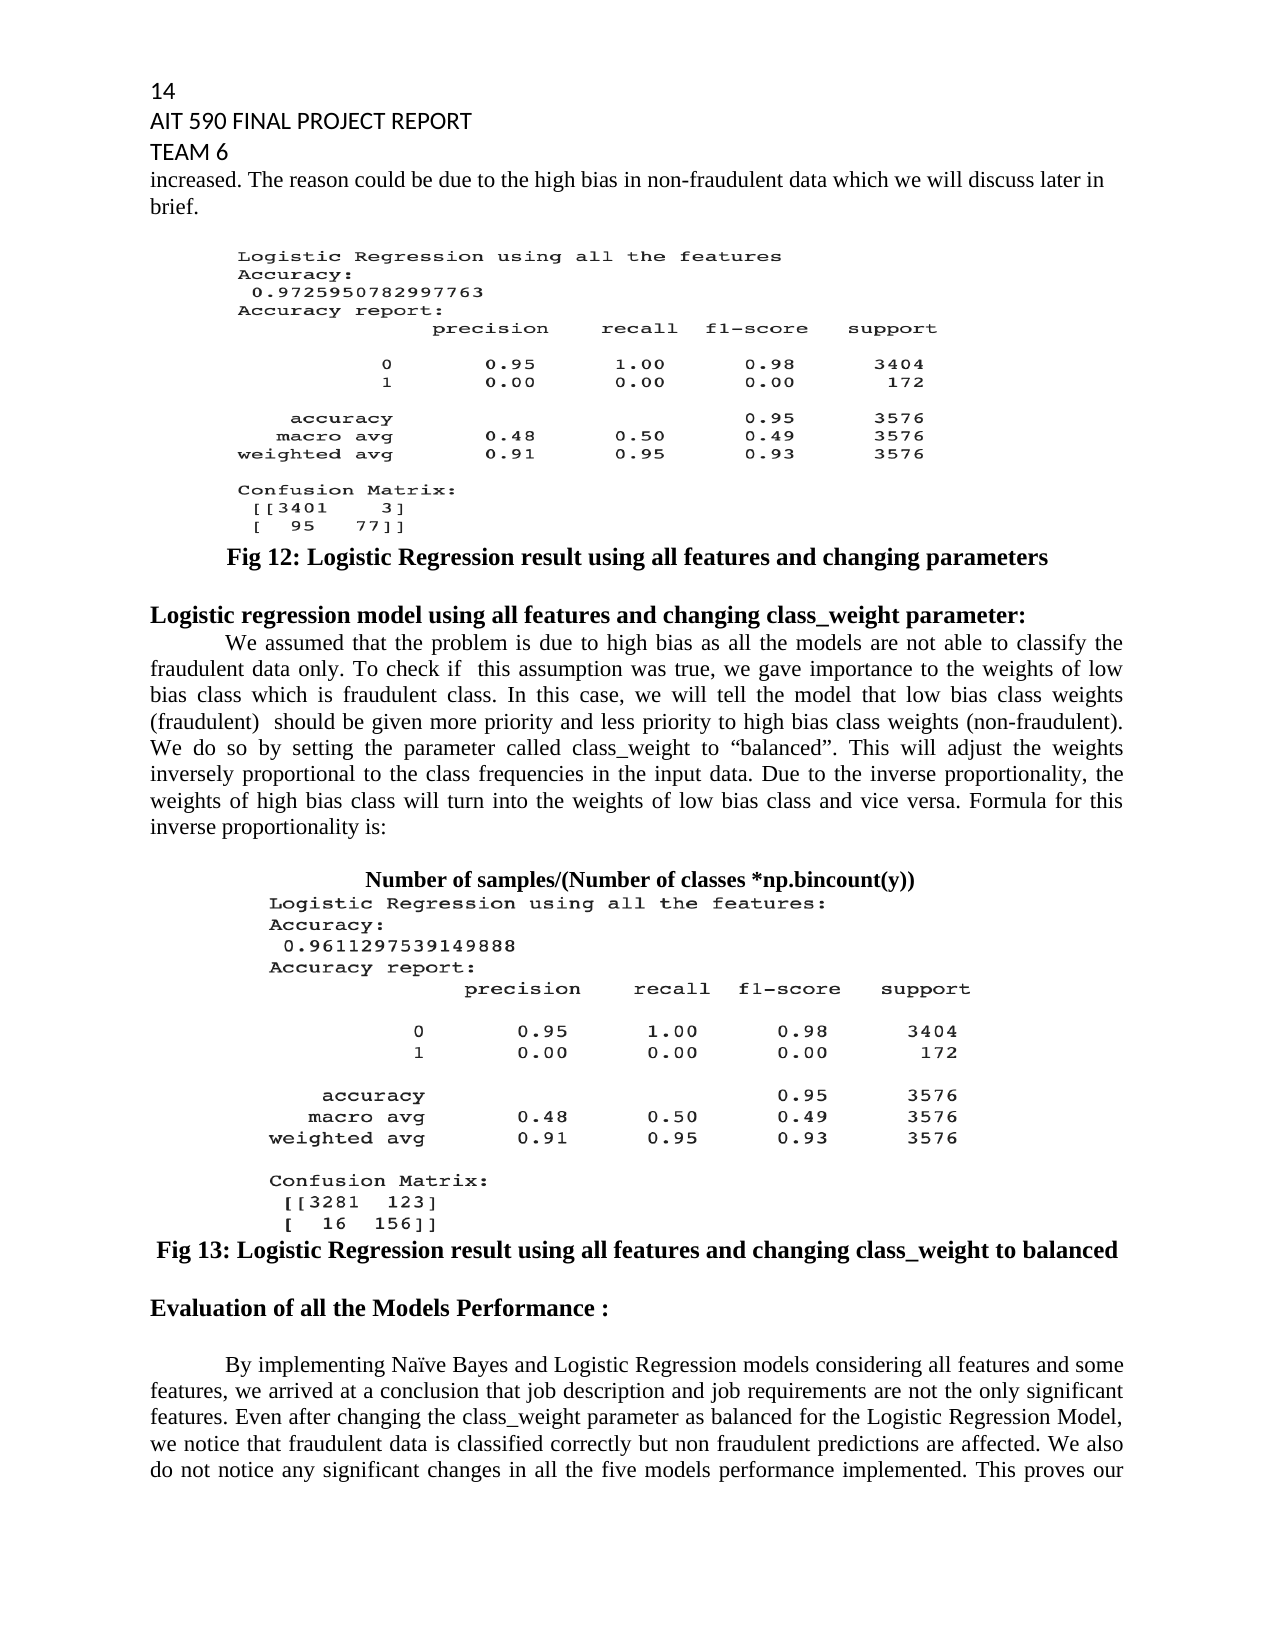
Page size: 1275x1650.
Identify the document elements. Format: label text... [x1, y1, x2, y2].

picture [255, 892, 1020, 1236]
text Number of samples/(Number of classes *np.bincount(y)) [150, 866, 1125, 892]
text Evaluation of all the Models Performance : [150, 1293, 1125, 1322]
text Logistic regression model using all features and changing class_weight parameter: [150, 600, 1125, 629]
text Fig 12: Logistic Regression result using all features and changing parameters [150, 542, 1125, 571]
text We assumed that the problem is due to high bias as all the models are not able to classify the fraudulent data only. To check if this assumption was true, we gave importance to the weights of low bias class which is fraudulent class. In this case, we will tell the model that low bias class weights (fraudulent) should be given more priority and less priority to high bias class weights (non-fraudulent). We do so by setting the parameter called class_weight to “balanced”. This will adjust the weights inversely proportional to the class frequencies in the input data. Due to the inverse proportionality, the weights of high bias class will turn into the weights of low bias class and vice versa. Formula for this inverse proportionality is: [150, 629, 1125, 839]
text Fig 13: Logistic Regression result using all features and changing class_weight to balanced [150, 1236, 1125, 1264]
picture [225, 248, 946, 543]
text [150, 167, 1125, 219]
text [150, 1351, 1125, 1482]
